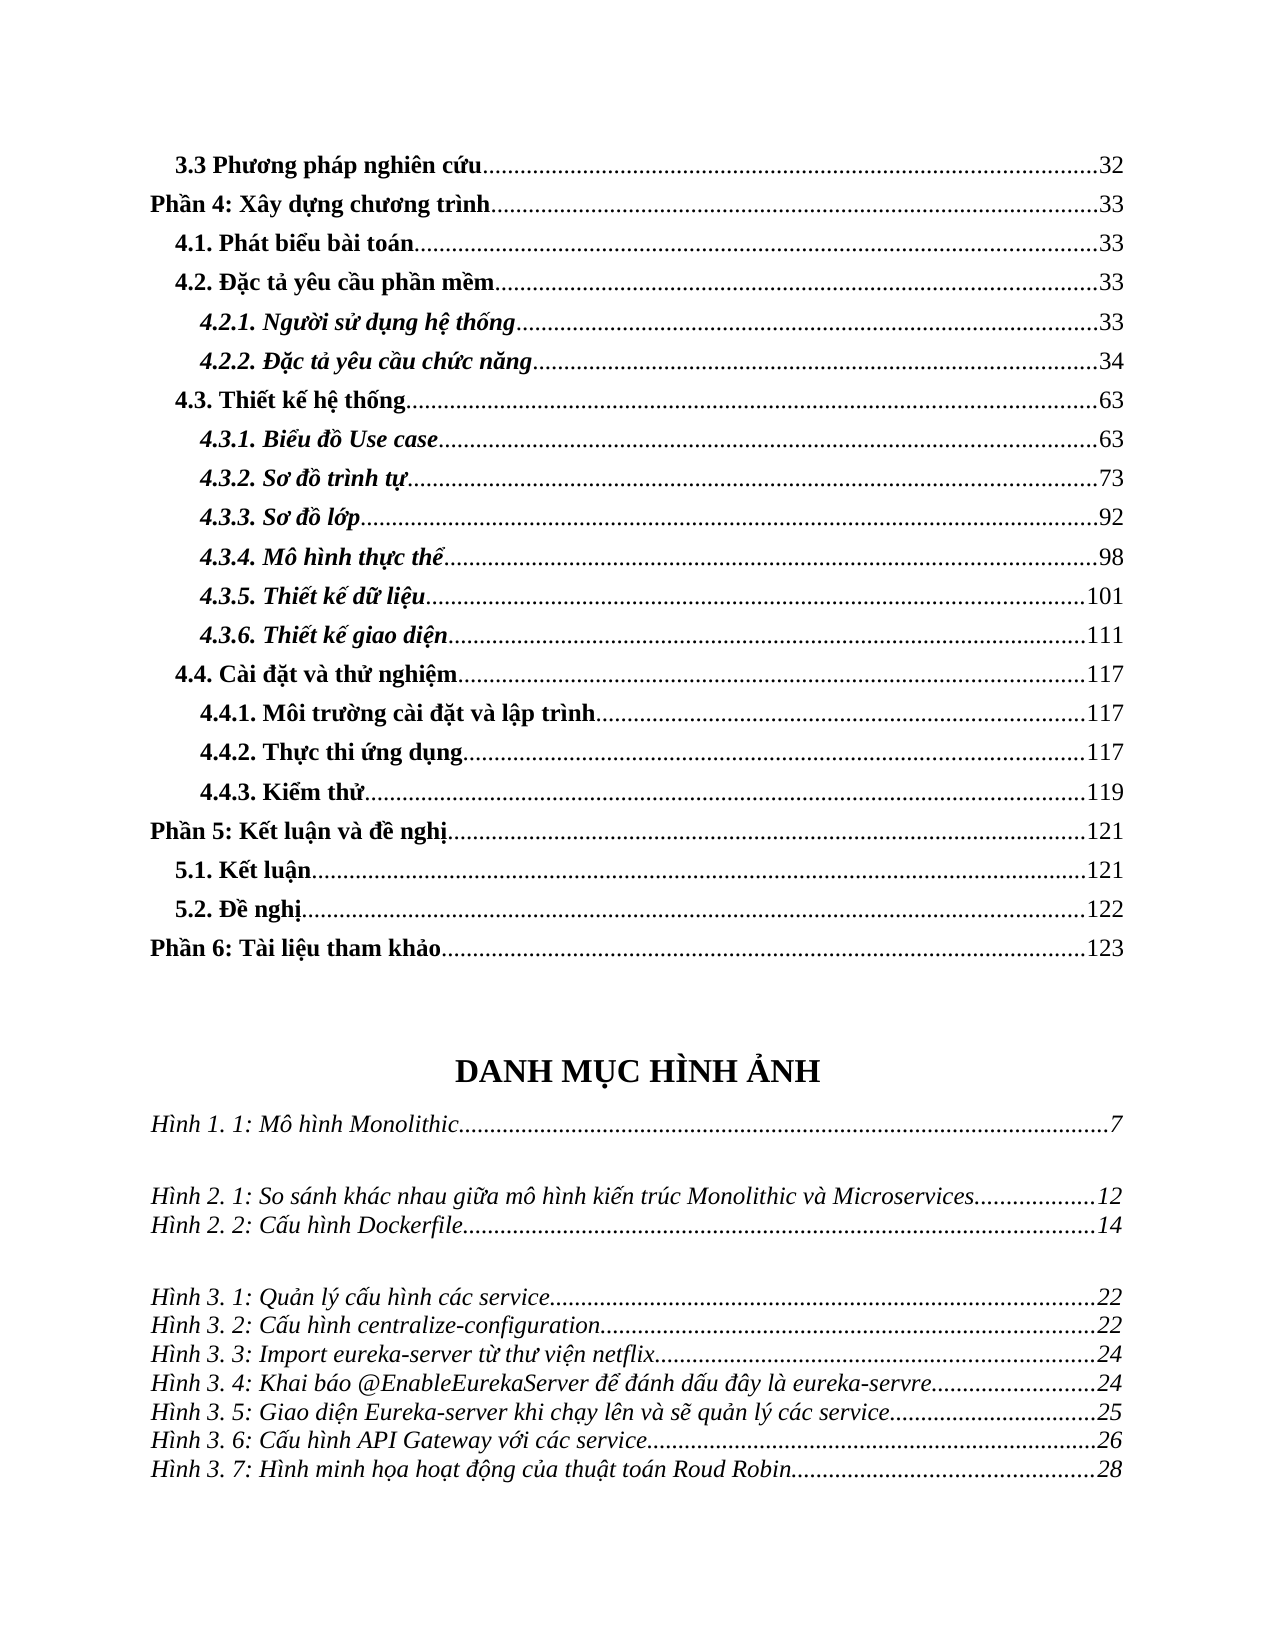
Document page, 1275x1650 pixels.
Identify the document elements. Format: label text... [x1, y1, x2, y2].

text Hình 3. 5: Giao diện Eureka-server khi chạy lên và sẽ quản lý các service 25 [150, 1397, 1125, 1425]
text DANH MỤC HÌNH ẢNH [150, 1052, 1125, 1090]
text Hình 3. 2: Cấu hình centralize-configuration 22 [150, 1310, 1125, 1339]
text Hình 2. 2: Cấu hình Dockerfile 14 [150, 1210, 1125, 1238]
text Hình 3. 6: Cấu hình API Gateway với các service 26 [150, 1425, 1125, 1454]
text Hình 3. 1: Quản lý cấu hình các service 22 [150, 1282, 1125, 1310]
text Hình 2. 1: So sánh khác nhau giữa mô hình kiến trúc Monolithic và Microservices 12 [150, 1181, 1125, 1210]
text Hình 3. 3: Import eureka-server từ thư viện netflix 24 [150, 1339, 1125, 1368]
text Hình 3. 7: Hình minh họa hoạt động của thuật toán Roud Robin 28 [150, 1454, 1125, 1483]
text Hình 1. 1: Mô hình Monolithic 7 [150, 1109, 1125, 1138]
text Hình 3. 4: Khai báo @EnableEurekaServer để đánh dấu đây là eureka-servre 24 [150, 1368, 1125, 1397]
